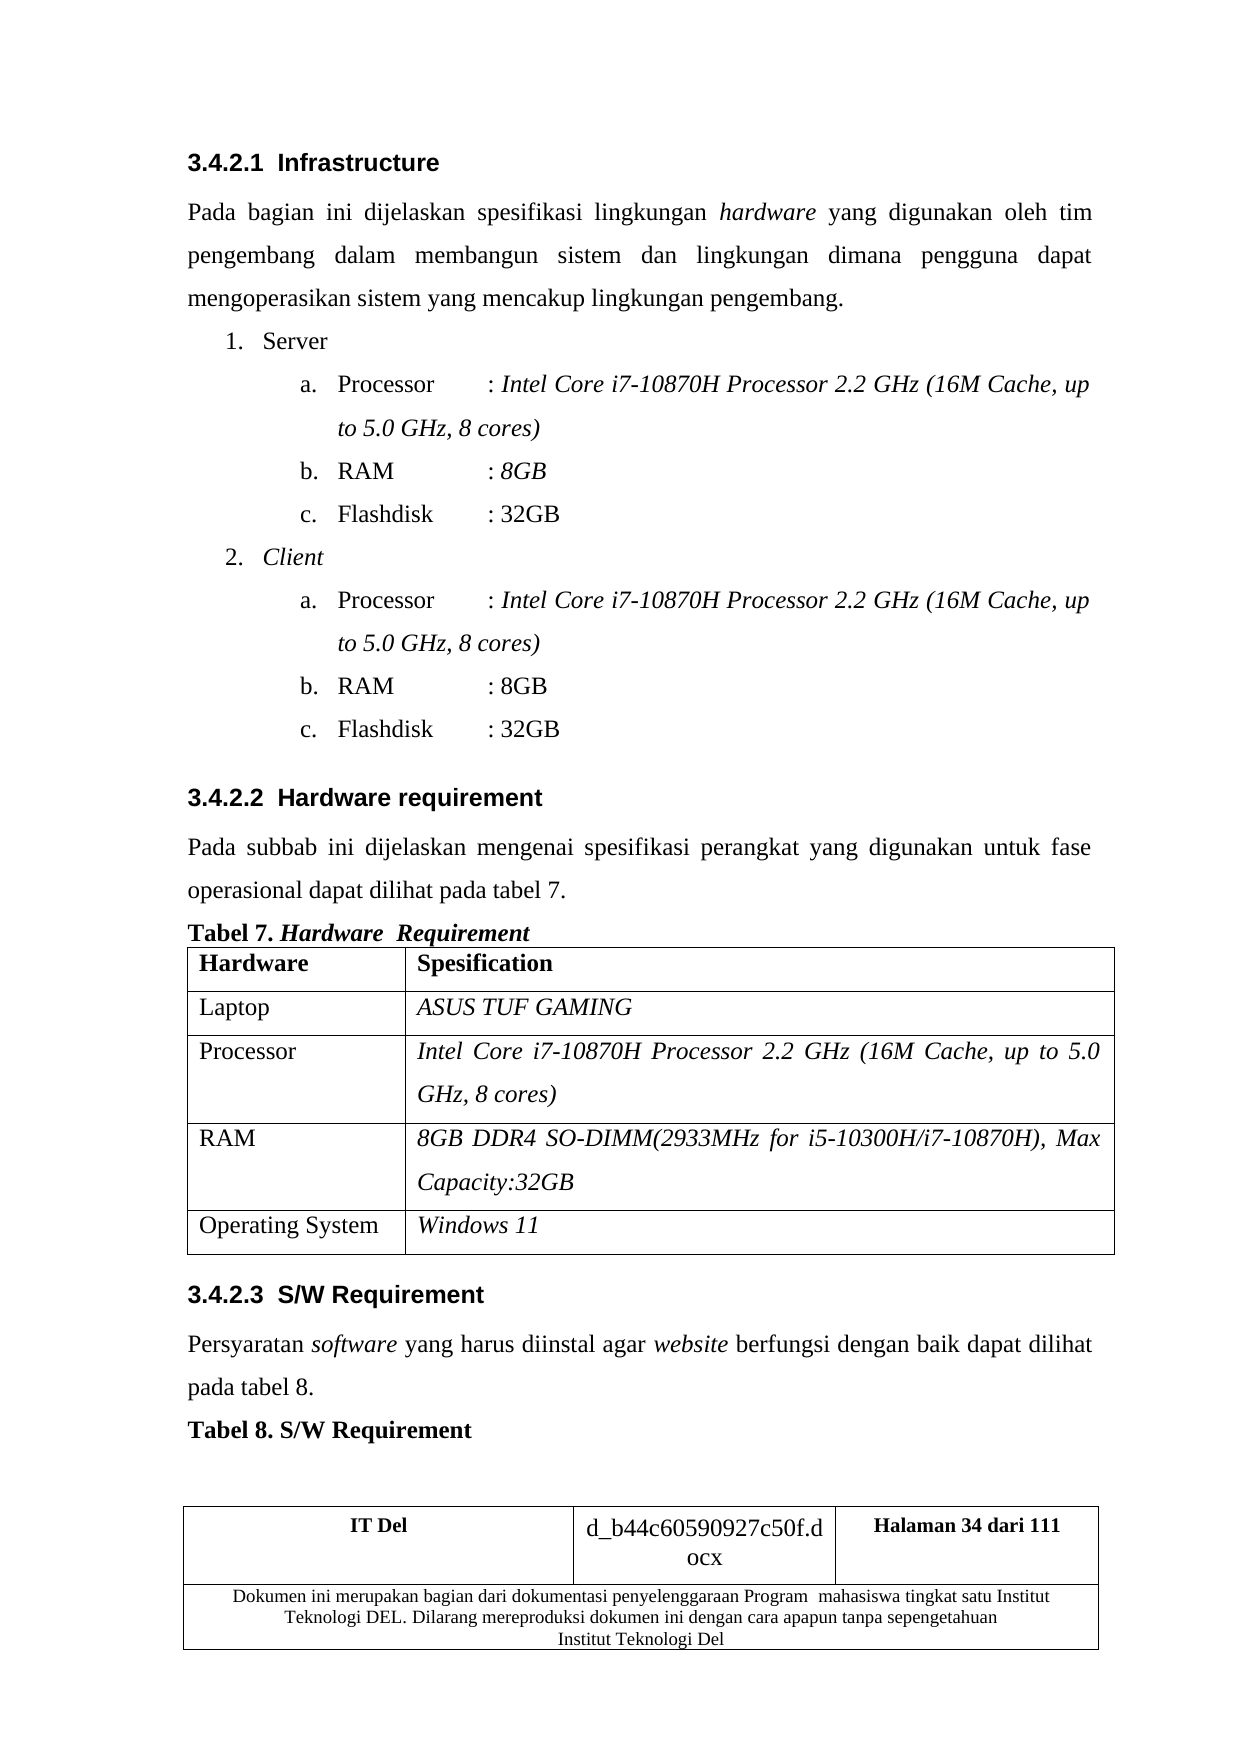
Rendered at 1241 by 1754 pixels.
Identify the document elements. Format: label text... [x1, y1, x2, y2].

text Tabel 7. Hardware Requirement [187, 918, 1092, 947]
text Pada subbab ini dijelaskan mengenai spesifikasi perangkat yang digunakan untuk fase operasional dapat dilihat pada tabel 7. [187, 832, 1092, 904]
table_cell Laptop [188, 992, 405, 1035]
text Persyaratan software yang harus diinstal agar website berfungsi dengan baik dapat dilihat pada tabel 8. [187, 1329, 1092, 1401]
table_cell Windows 11 [406, 1211, 1114, 1254]
subtitle Infrastructure [187, 148, 1092, 176]
list Server [225, 326, 1092, 355]
table_cell ASUS TUF GAMING [406, 992, 1114, 1035]
table_cell RAM [188, 1124, 405, 1209]
table_header Hardware [188, 948, 405, 991]
list Client [225, 542, 1092, 571]
list Flashdisk : 32GB [300, 499, 1092, 528]
table_cell Intel Core i7-10870H Processor 2.2 GHz (16M Cache, up to 5.0 GHz, 8 cores) [406, 1036, 1114, 1122]
list RAM : 8GB [300, 671, 1092, 700]
list Processor : Intel Core i7-10870H Processor 2.2 GHz (16M Cache, up to 5.0 GHz, 8 cores) [300, 369, 1092, 441]
table_cell Processor [188, 1036, 405, 1122]
table_cell Operating System [188, 1211, 405, 1254]
subtitle Hardware requirement [187, 783, 1092, 811]
subtitle S/W Requirement [187, 1280, 1092, 1308]
table_cell 8GB DDR4 SO-DIMM(2933MHz for i5-10300H/i7-10870H), Max Capacity:32GB [406, 1124, 1114, 1209]
text Pada bagian ini dijelaskan spesifikasi lingkungan hardware yang digunakan oleh tim pengembang dalam membangun sistem dan lingkungan dimana pengguna dapat mengoperasikan sistem yang mencakup lingkungan pengembang. [187, 197, 1092, 312]
text Tabel 8. S/W Requirement [187, 1415, 1092, 1444]
list Flashdisk : 32GB [300, 714, 1092, 743]
list Processor : Intel Core i7-10870H Processor 2.2 GHz (16M Cache, up to 5.0 GHz, 8 cores) [300, 585, 1092, 657]
list RAM : 8GB [300, 456, 1092, 484]
table_header Spesification [406, 948, 1114, 991]
